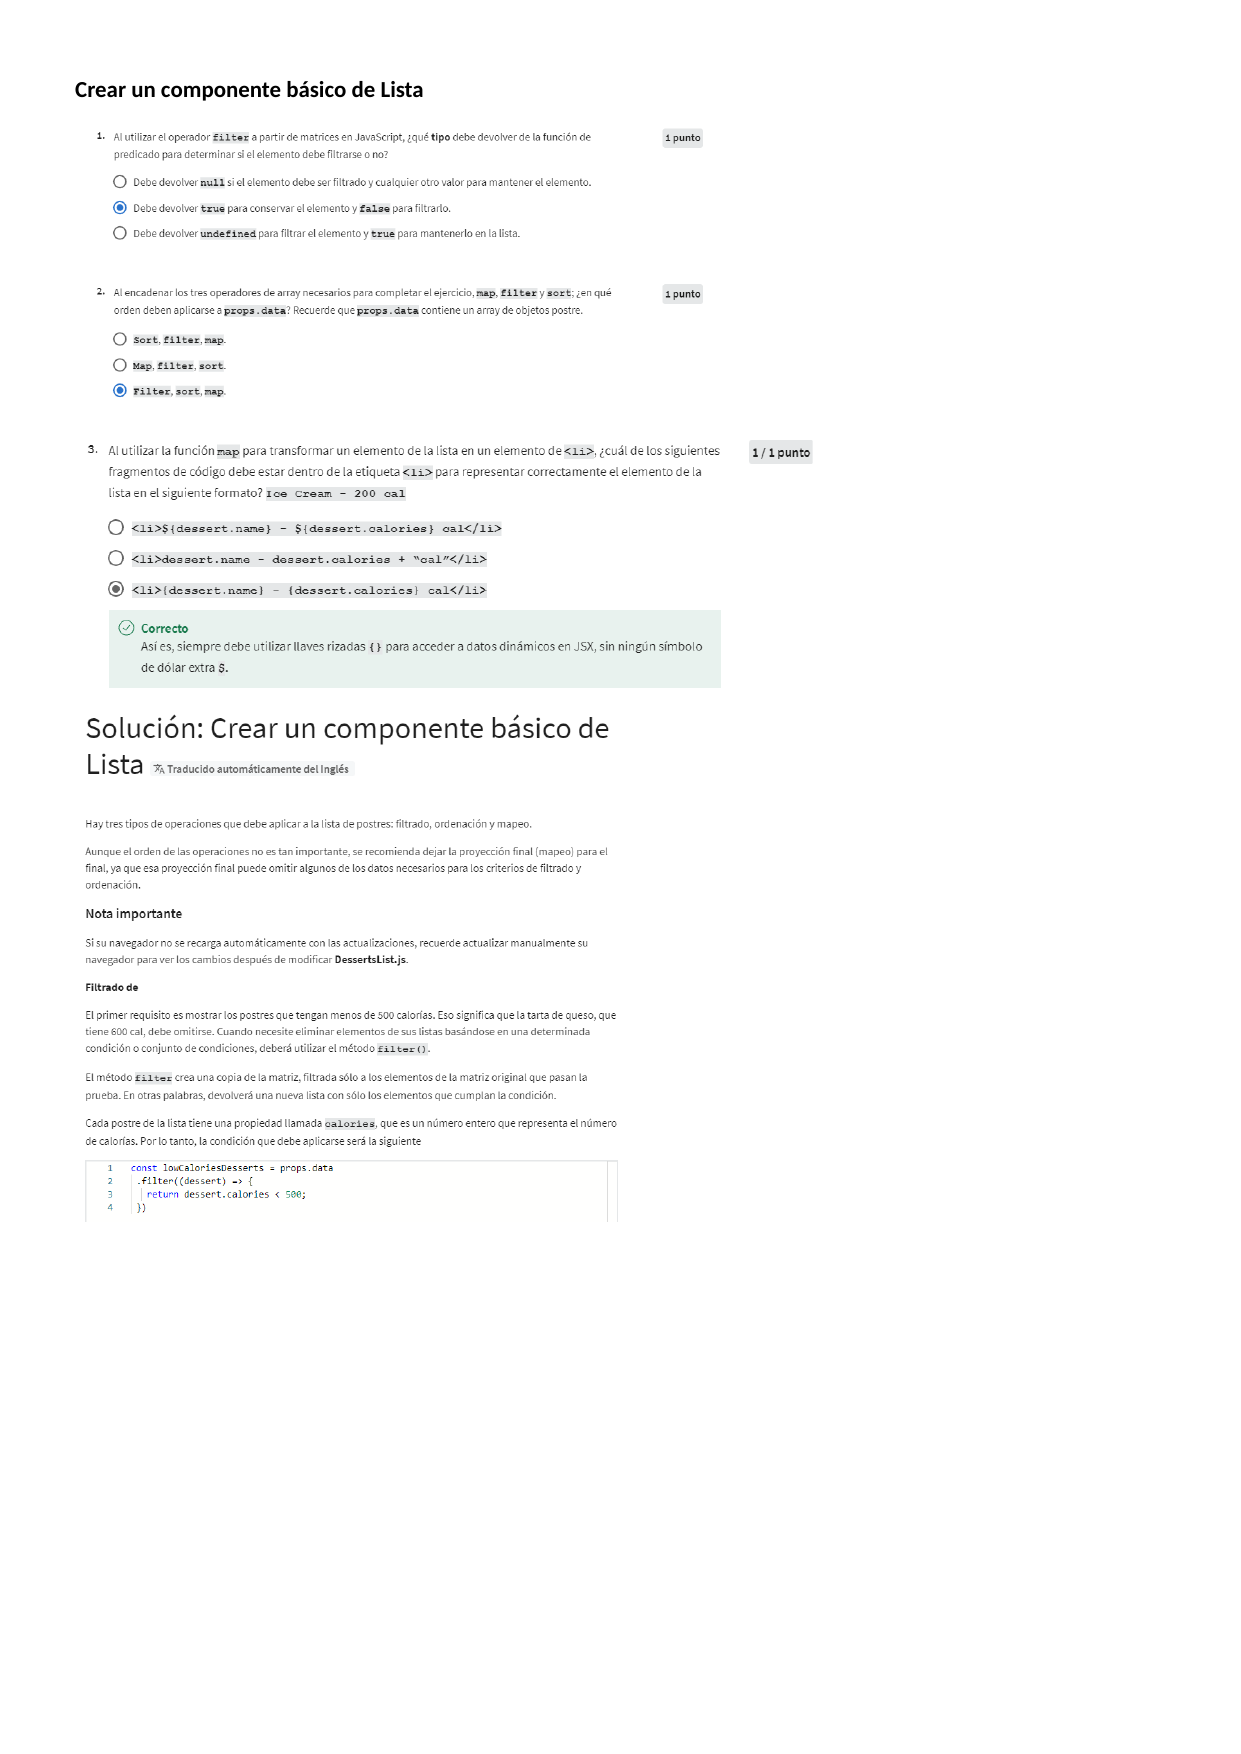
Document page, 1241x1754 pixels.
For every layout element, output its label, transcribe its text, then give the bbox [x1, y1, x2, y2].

picture [75, 414, 813, 698]
picture [75, 699, 636, 1222]
picture [75, 121, 746, 412]
text Crear un componente básico de Lista [75, 75, 1165, 103]
